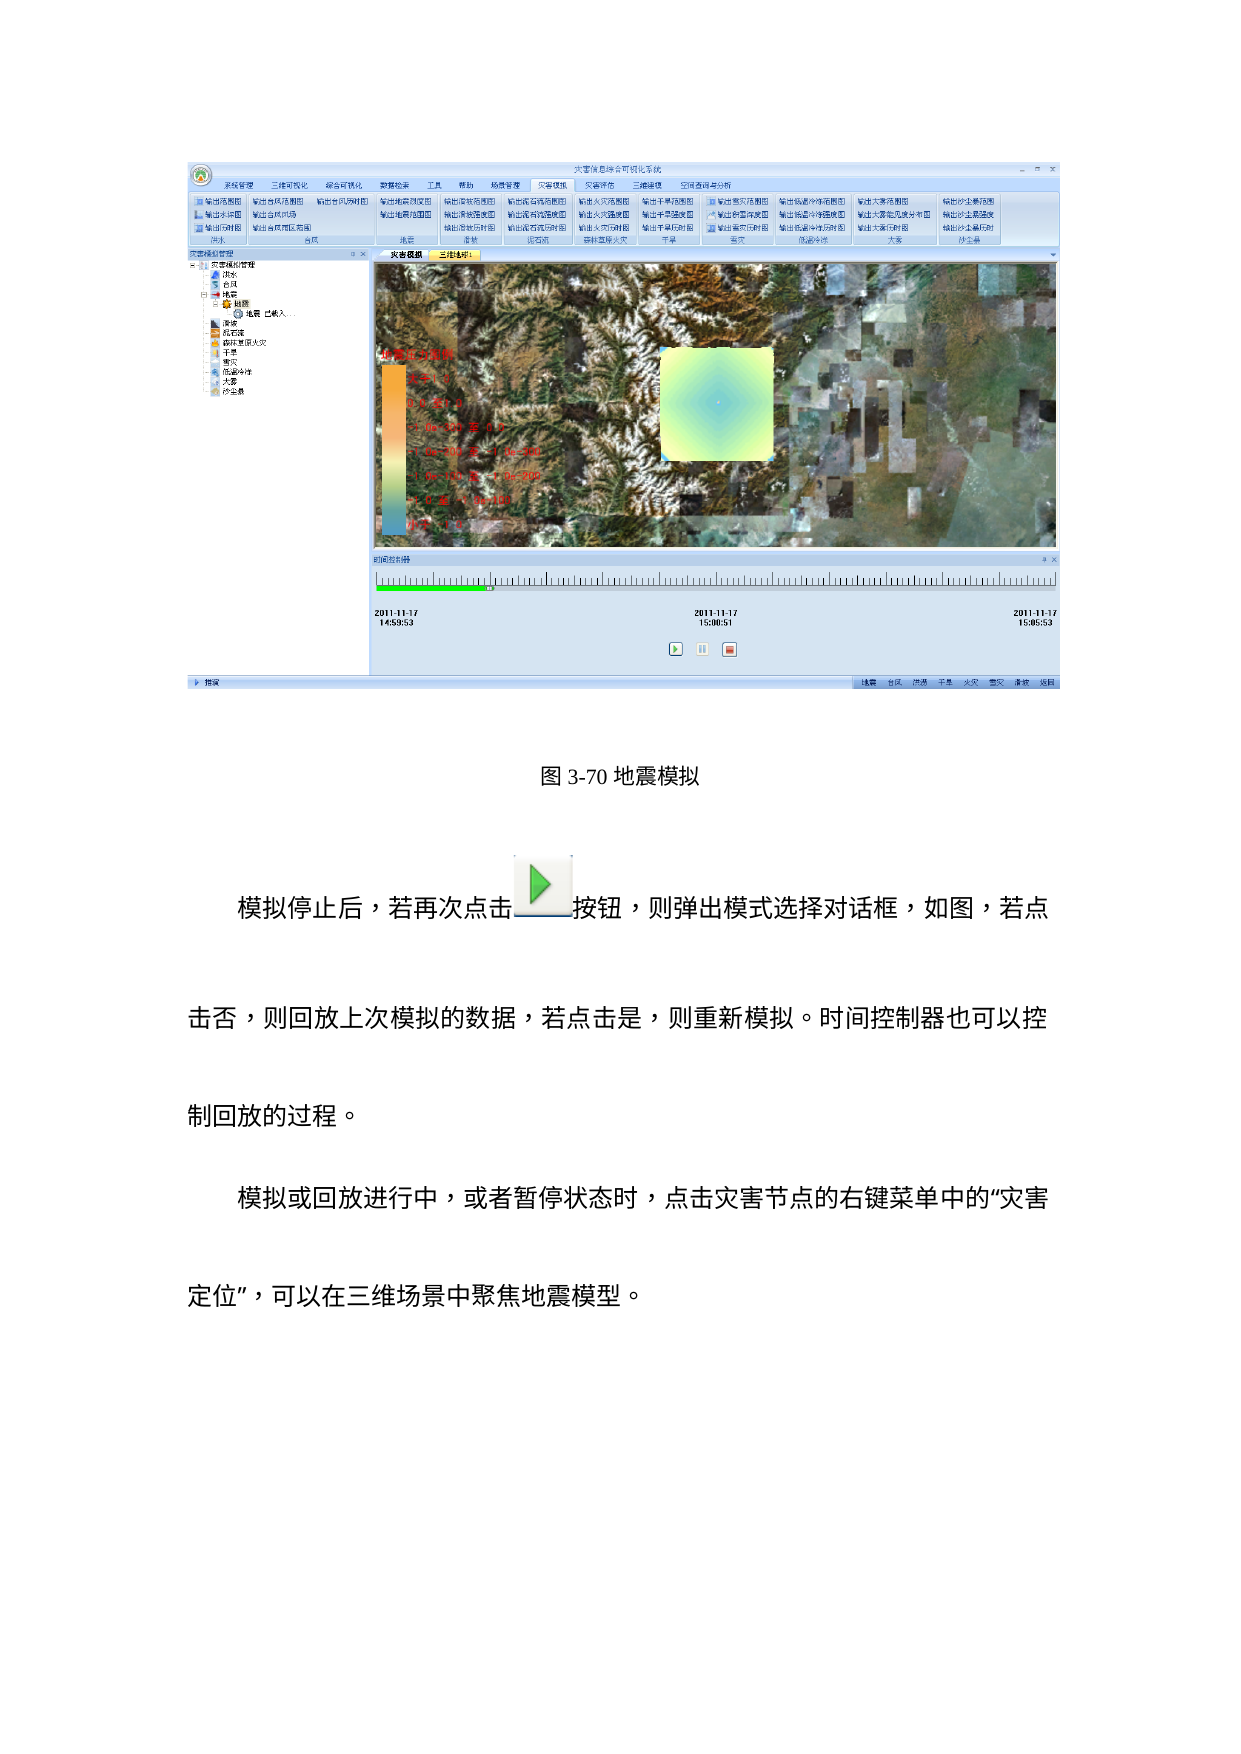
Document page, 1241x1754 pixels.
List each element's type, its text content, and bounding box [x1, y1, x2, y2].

text 模拟或回放进行中，或者暂停状态时，点击灾害节点的右键菜单中的“灾害定位”，可以在三维场景中聚焦地震模型。 [187, 1165, 1050, 1328]
picture [513, 855, 573, 917]
text 模拟停止后，若再次点击按钮，则弹出模式选择对话框，如图，若点击否，则回放上次模拟的数据，若点击是，则重新模拟。时间控制器也可以控制回放的过程。 [187, 856, 1050, 1148]
picture [187, 162, 1060, 689]
